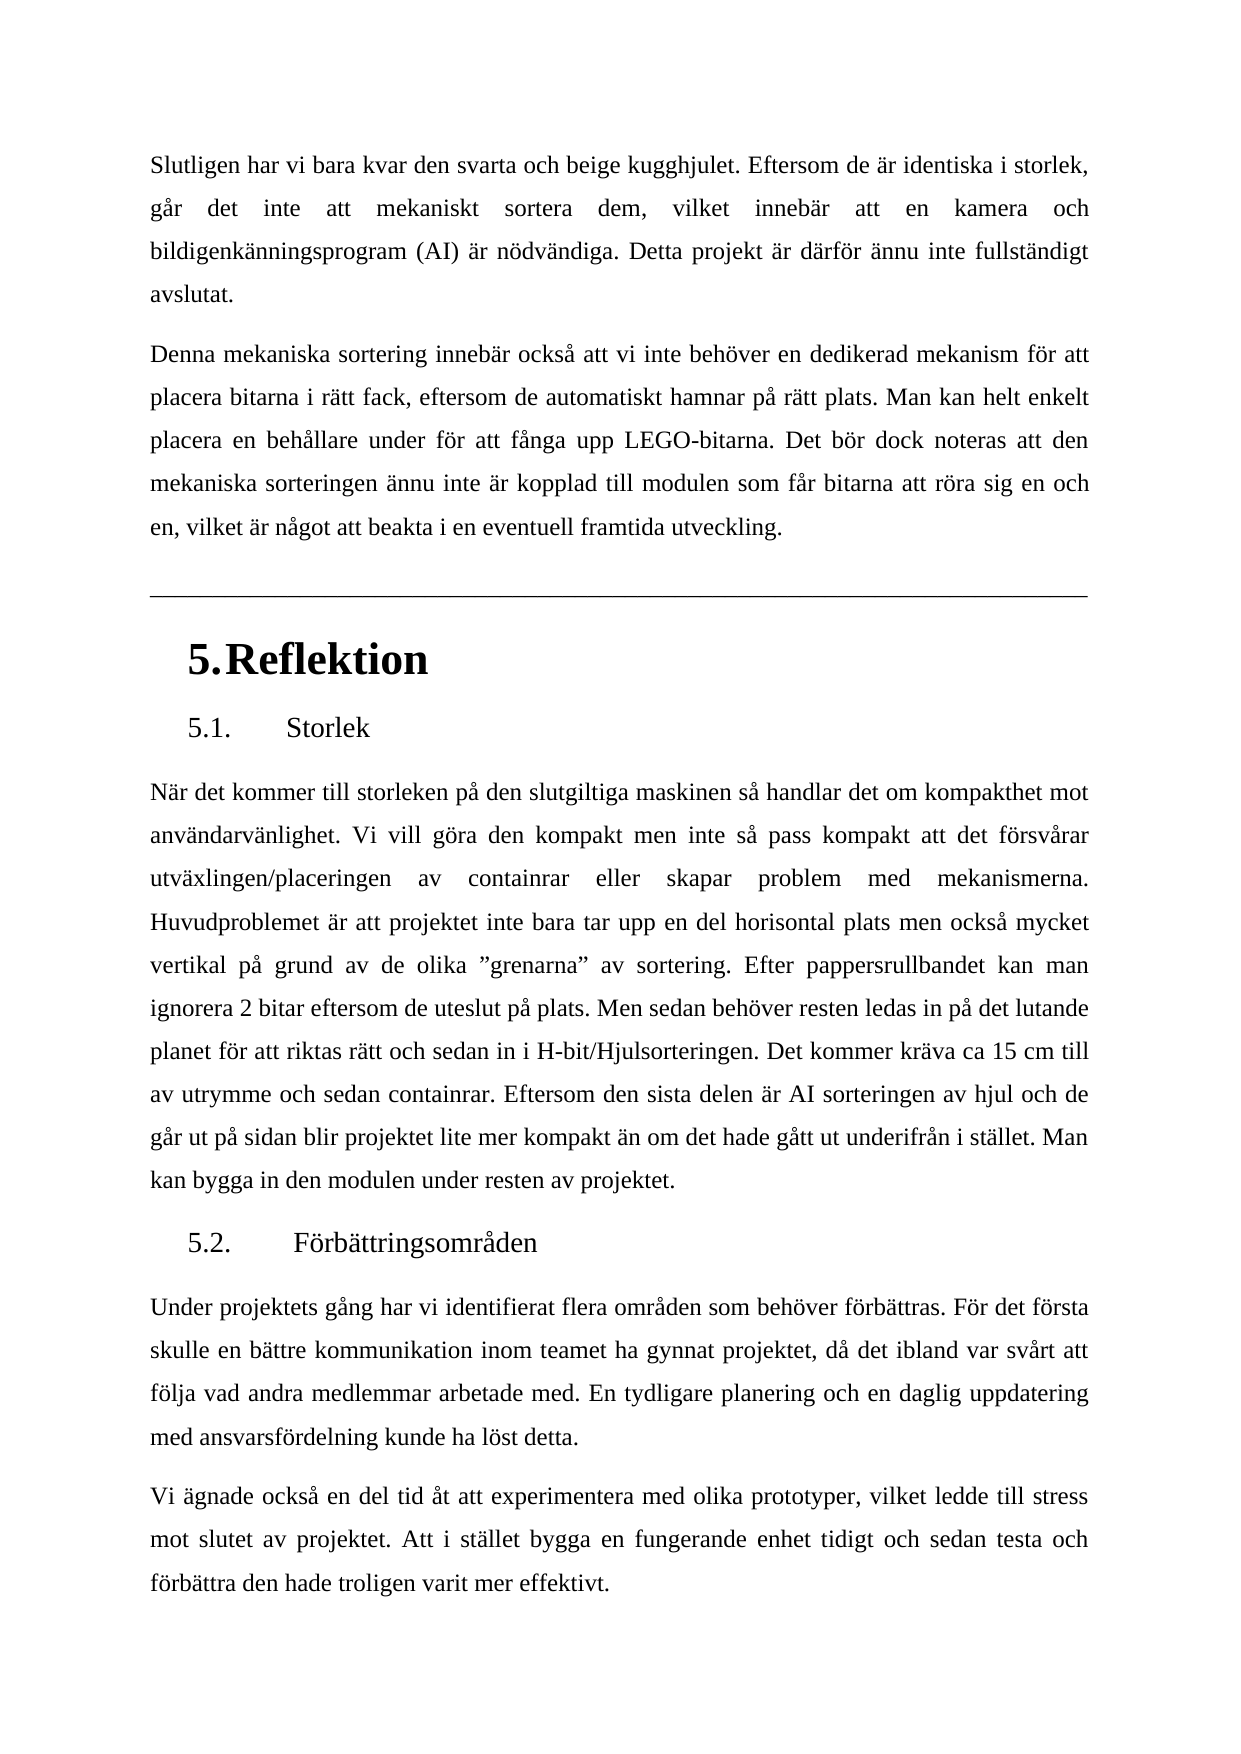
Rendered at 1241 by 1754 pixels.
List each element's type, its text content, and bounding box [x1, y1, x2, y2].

list Storlek [187, 710, 1090, 744]
list Reflektion [187, 631, 1090, 684]
text När det kommer till storleken på den slutgiltiga maskinen så handlar det om kompakthet mot användarvänlighet. Vi vill göra den kompakt men inte så pass kompakt att det försvårar utväxlingen/placeringen av containrar eller skapar problem med mekanismerna. Huvudproblemet är att projektet inte bara tar upp en del horisontal plats men också mycket vertikal på grund av de olika ”grenarna” av sortering. Efter pappersrullbandet kan man ignorera 2 bitar eftersom de uteslut på plats. Men sedan behöver resten ledas in på det lutande planet för att riktas rätt och sedan in i H-bit/Hjulsorteringen. Det kommer kräva ca 15 cm till av utrymme och sedan containrar. Eftersom den sista delen är AI sorteringen av hjul och de går ut på sidan blir projektet lite mer kompakt än om det hade gått ut underifrån i stället. Man kan bygga in den modulen under resten av projektet. [150, 777, 1090, 1194]
text ___________________________________________________________________________ [150, 571, 1090, 600]
text Under projektets gång har vi identifierat flera områden som behöver förbättras. För det första skulle en bättre kommunikation inom teamet ha gynnat projektet, då det ibland var svårt att följa vad andra medlemmar arbetade med. En tydligare planering och en daglig uppdatering med ansvarsfördelning kunde ha löst detta. [150, 1292, 1090, 1450]
text Slutligen har vi bara kvar den svarta och beige kugghjulet. Eftersom de är identiska i storlek, går det inte att mekaniskt sortera dem, vilket innebär att en kamera och bildigenkänningsprogram (AI) är nödvändiga. Detta projekt är därför ännu inte fullständigt avslutat. [150, 150, 1090, 308]
list Förbättringsområden [187, 1225, 1090, 1259]
text Vi ägnade också en del tid åt att experimentera med olika prototyper, vilket ledde till stress mot slutet av projektet. Att i stället bygga en fungerande enhet tidigt och sedan testa och förbättra den hade troligen varit mer effektivt. [150, 1481, 1090, 1596]
text Denna mekaniska sortering innebär också att vi inte behöver en dedikerad mekanism för att placera bitarna i rätt fack, eftersom de automatiskt hamnar på rätt plats. Man kan helt enkelt placera en behållare under för att fånga upp LEGO-bitarna. Det bör dock noteras att den mekaniska sorteringen ännu inte är kopplad till modulen som får bitarna att röra sig en och en, vilket är något att beakta i en eventuell framtida utveckling. [150, 339, 1090, 540]
